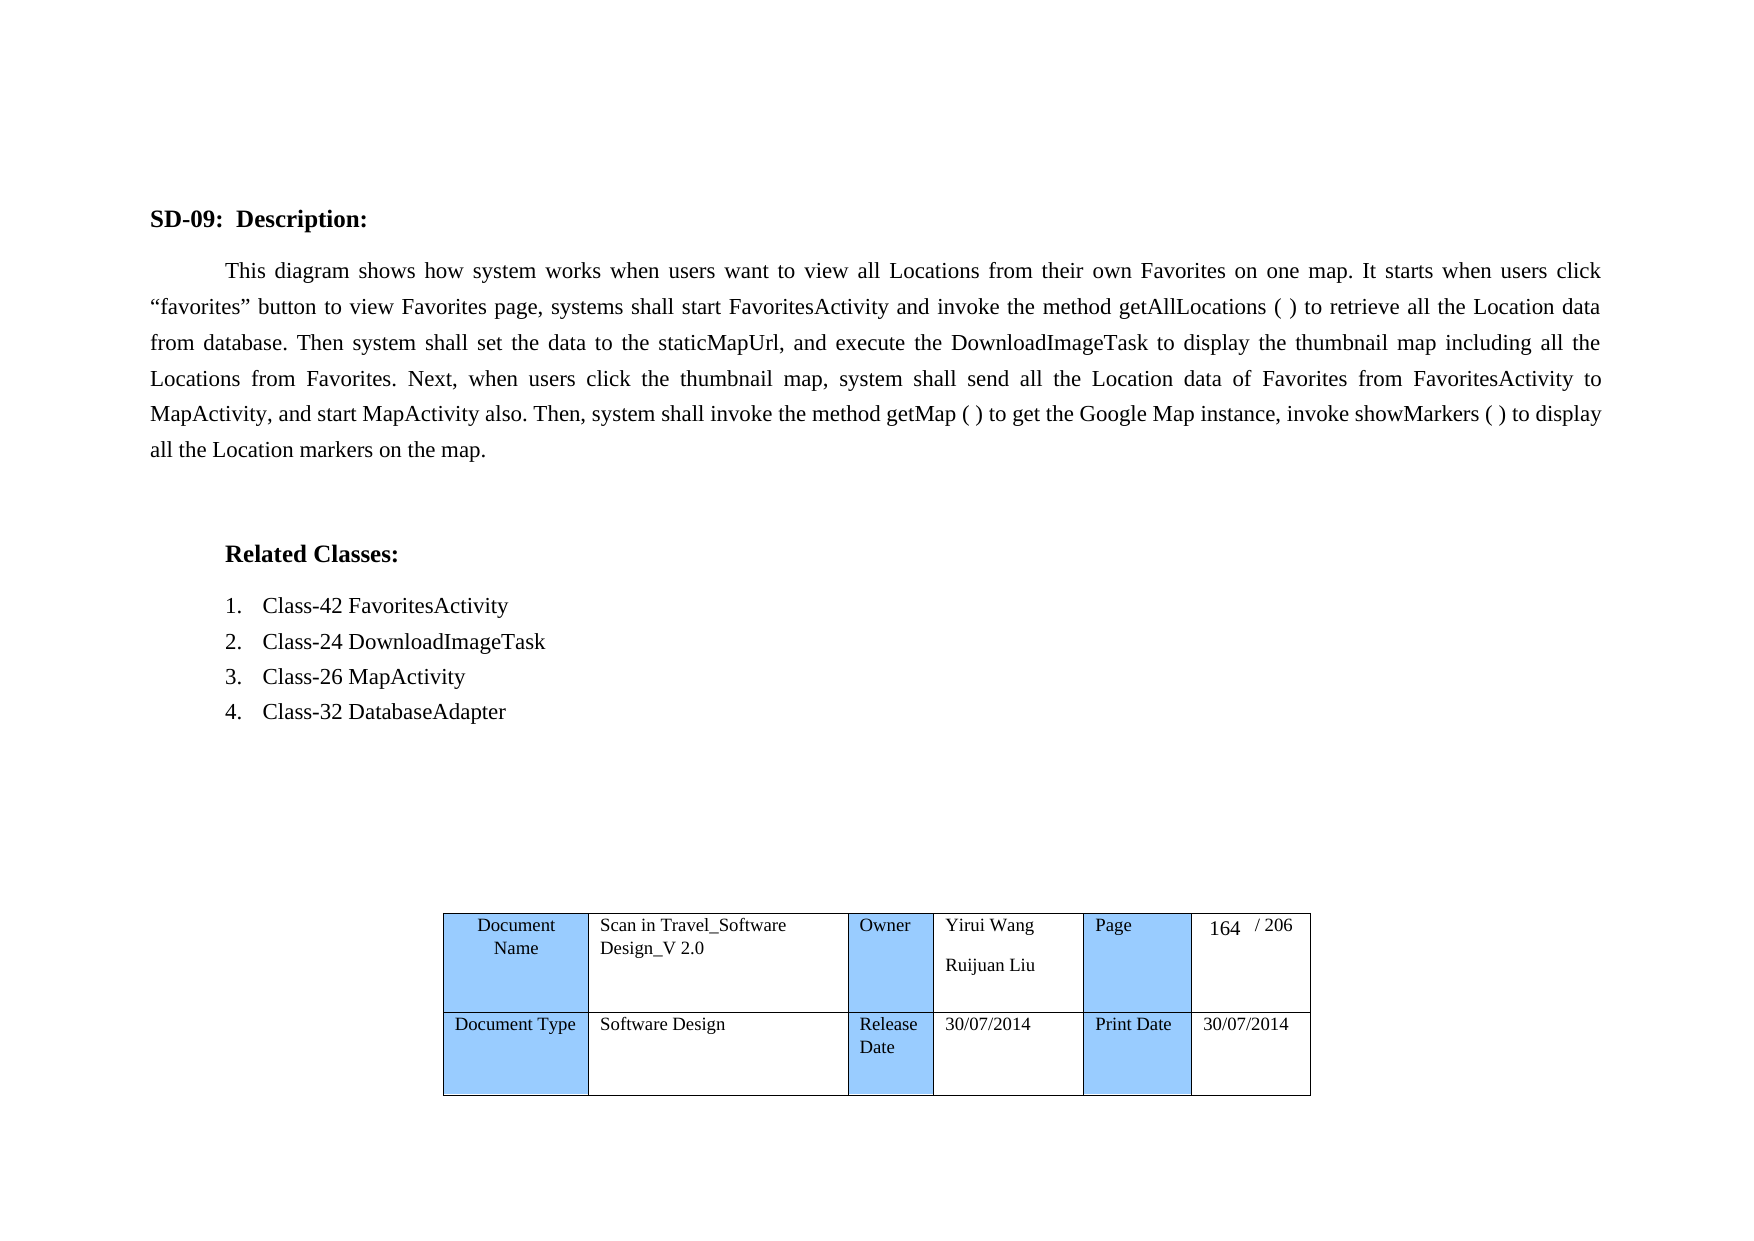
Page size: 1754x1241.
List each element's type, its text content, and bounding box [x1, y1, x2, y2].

text This diagram shows how system works when users want to view all Locations from their own Favorites on one map. It starts when users click “favorites” button to view Favorites page, systems shall start FavoritesActivity and invoke the method getAllLocations ( ) to retrieve all the Location data from database. Then system shall set the data to the staticMapUrl, and execute the DownloadImageTask to display the thumbnail map including all the Locations from Favorites. Next, when users click the thumbnail map, system shall send all the Location data of Favorites from FavoritesActivity to MapActivity, and start MapActivity also. Then, system shall invoke the method getMap ( ) to get the Google Map instance, invoke showMarkers ( ) to display all the Location markers on the map. [150, 254, 1604, 466]
list Class-42 FavoritesActivity [225, 589, 1604, 622]
list Class-26 MapActivity [225, 659, 1604, 693]
text SD-09: Description: [150, 201, 1604, 235]
list Class-24 DownloadImageTask [225, 624, 1604, 657]
list Class-32 DatabaseAdapter [225, 695, 1604, 728]
text Related Classes: [150, 537, 1604, 570]
